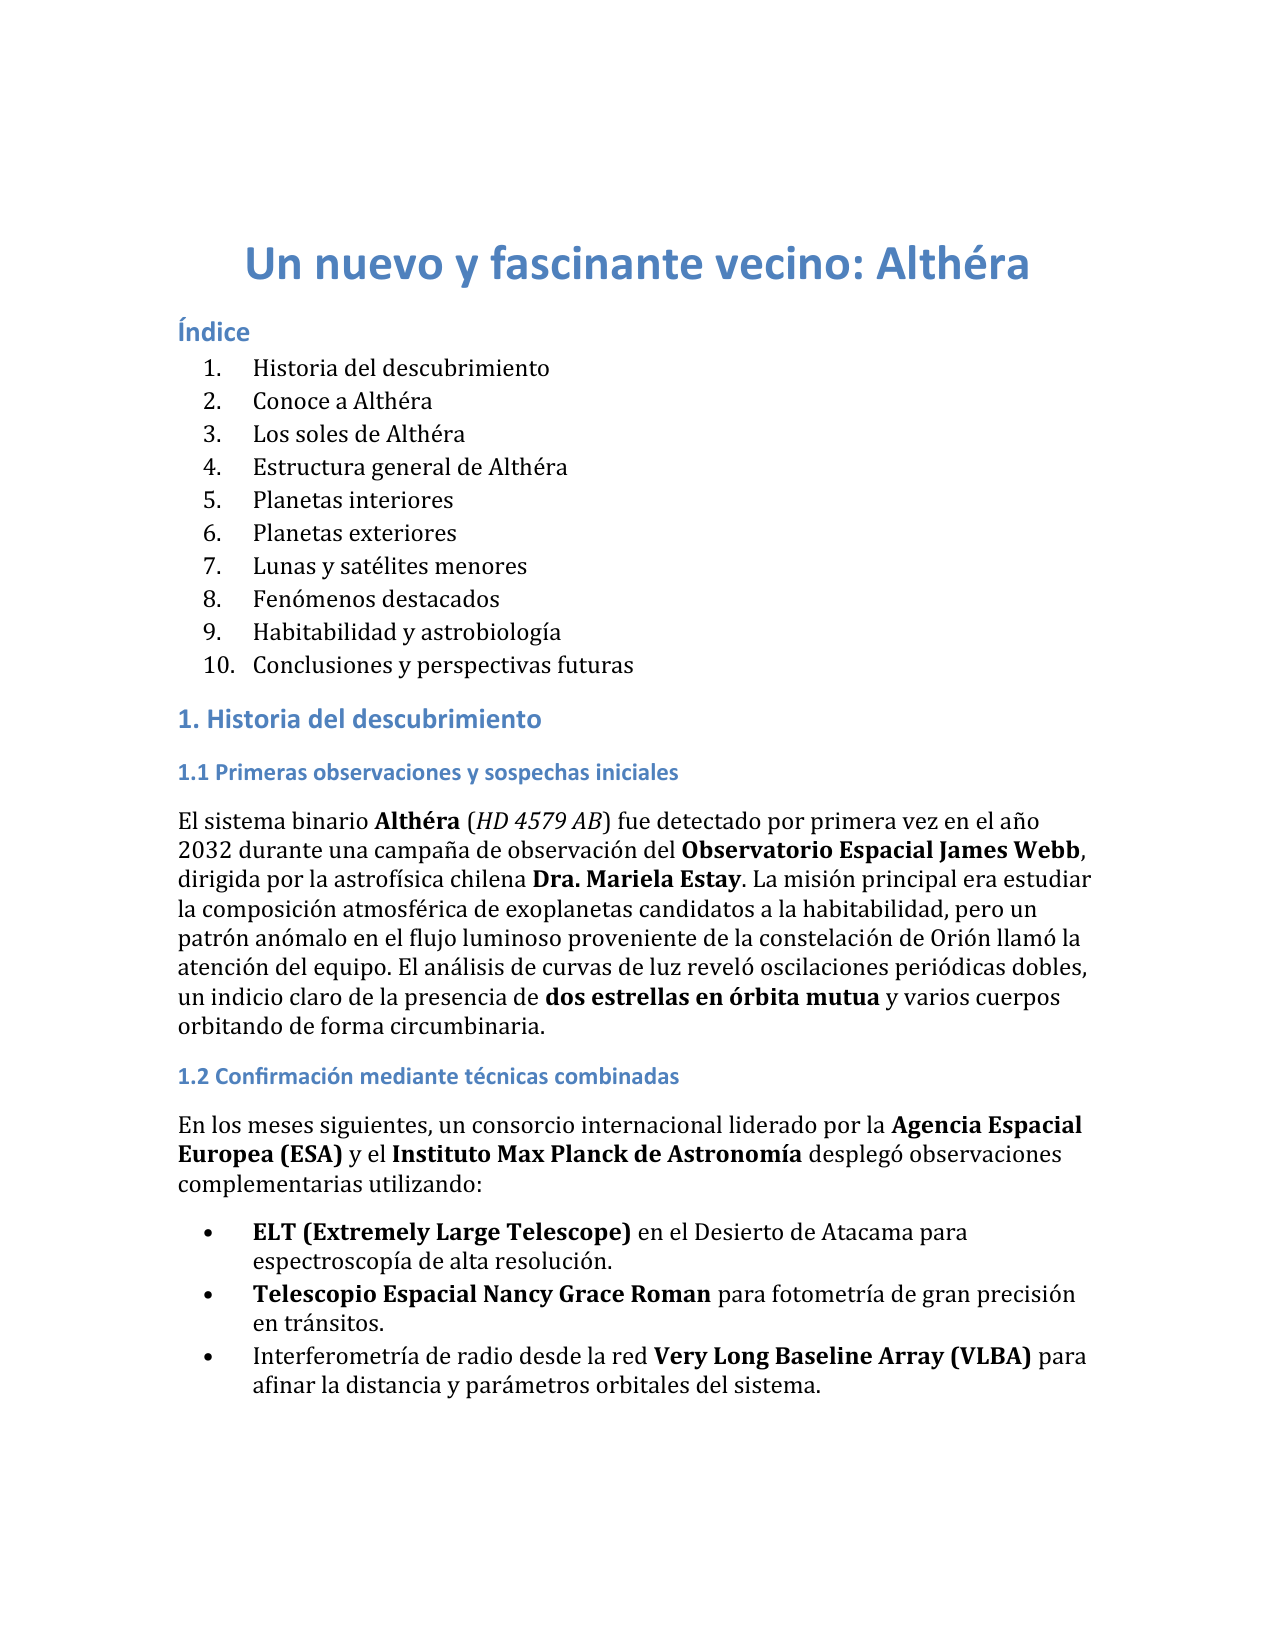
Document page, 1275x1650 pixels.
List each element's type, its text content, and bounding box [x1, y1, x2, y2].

subtitle 1.2 Confirmación mediante técnicas combinadas [177, 1061, 1098, 1091]
subtitle Índice [177, 313, 1098, 349]
list Telescopio Espacial Nancy Grace Roman para fotometría de gran precisión en tránsitos. [202, 1279, 1098, 1337]
list Estructura general de Althéra [202, 452, 1098, 481]
subtitle Un nuevo y fascinante vecino: Althéra [177, 231, 1098, 292]
list Conoce a Althéra [202, 386, 1098, 415]
list Interferometría de radio desde la red Very Long Baseline Array (VLBA) para afinar la distancia y parámetros orbitales del sistema. [202, 1341, 1098, 1399]
list Lunas y satélites menores [202, 551, 1098, 580]
list Fenómenos destacados [202, 584, 1098, 613]
list Planetas interiores [202, 484, 1098, 514]
subtitle 1.1 Primeras observaciones y sospechas iniciales [177, 756, 1098, 787]
list Los soles de Althéra [202, 418, 1098, 448]
list Planetas exteriores [202, 518, 1098, 547]
text En los meses siguientes, un consorcio internacional liderado por la Agencia Espacial Europea (ESA) y el Instituto Max Planck de Astronomía desplegó observaciones complementarias utilizando: [177, 1110, 1098, 1198]
subtitle 1. Historia del descubrimiento [177, 700, 1098, 735]
list Habitabilidad y astrobiología [202, 617, 1098, 646]
list Conclusiones y perspectivas futuras [202, 650, 1098, 679]
text El sistema binario Althéra (HD 4579 AB) fue detectado por primera vez en el año 2032 durante una campaña de observación del Observatorio Espacial James Webb, dirigida por la astrofísica chilena Dra. Mariela Estay. La misión principal era estudiar la composición atmosférica de exoplanetas candidatos a la habitabilidad, pero un patrón anómalo en el flujo luminoso proveniente de la constelación de Orión llamó la atención del equipo. El análisis de curvas de luz reveló oscilaciones periódicas dobles, un indicio claro de la presencia de dos estrellas en órbita mutua y varios cuerpos orbitando de forma circumbinaria. [177, 806, 1098, 1040]
list ELT (Extremely Large Telescope) en el Desierto de Atacama para espectroscopía de alta resolución. [202, 1216, 1098, 1275]
list Historia del descubrimiento [202, 352, 1098, 382]
